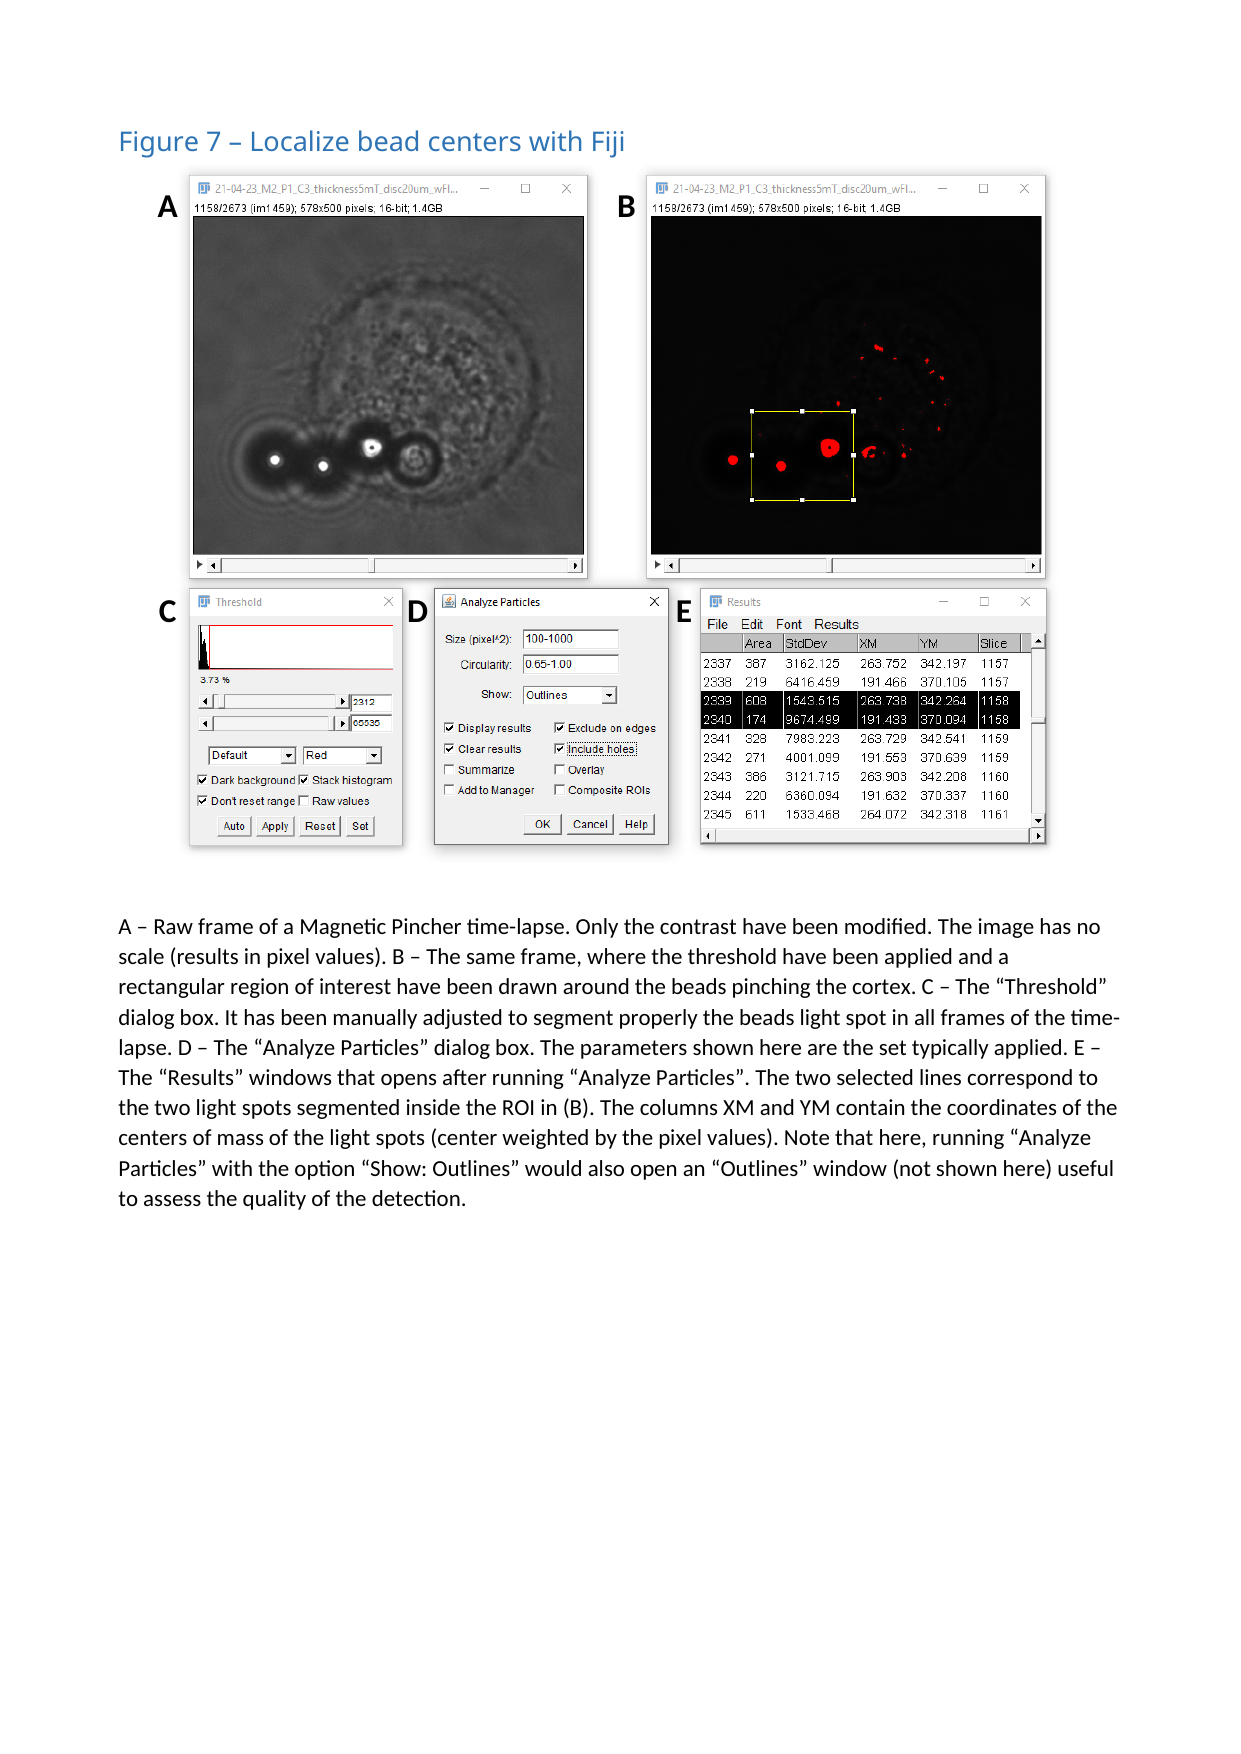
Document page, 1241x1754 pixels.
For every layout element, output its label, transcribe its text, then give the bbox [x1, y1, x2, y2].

text A – Raw frame of a Magnetic Pincher time-lapse. Only the contrast have been modified. The image has no scale (results in pixel values). B – The same frame, where the threshold have been applied and a rectangular region of interest have been drawn around the beads pinching the cortex. C – The “Threshold” dialog box. It has been manually adjusted to segment properly the beads light spot in all frames of the time-lapse. D – The “Analyze Particles” dialog box. The parameters shown here are the set typically applied. E – The “Results” windows that opens after running “Analyze Particles”. The two selected lines correspond to the two light spots segmented inside the ROI in (B). The columns XM and YM contain the coordinates of the centers of mass of the light spots (center weighted by the pixel values). Note that here, running “Analyze Particles” with the option “Show: Outlines” would also open an “Outlines” window (not shown here) useful to assess the quality of the detection. [118, 912, 1122, 1212]
subtitle Figure 7 – Localize bead centers with Fiji [118, 122, 1122, 159]
picture [172, 158, 1068, 863]
